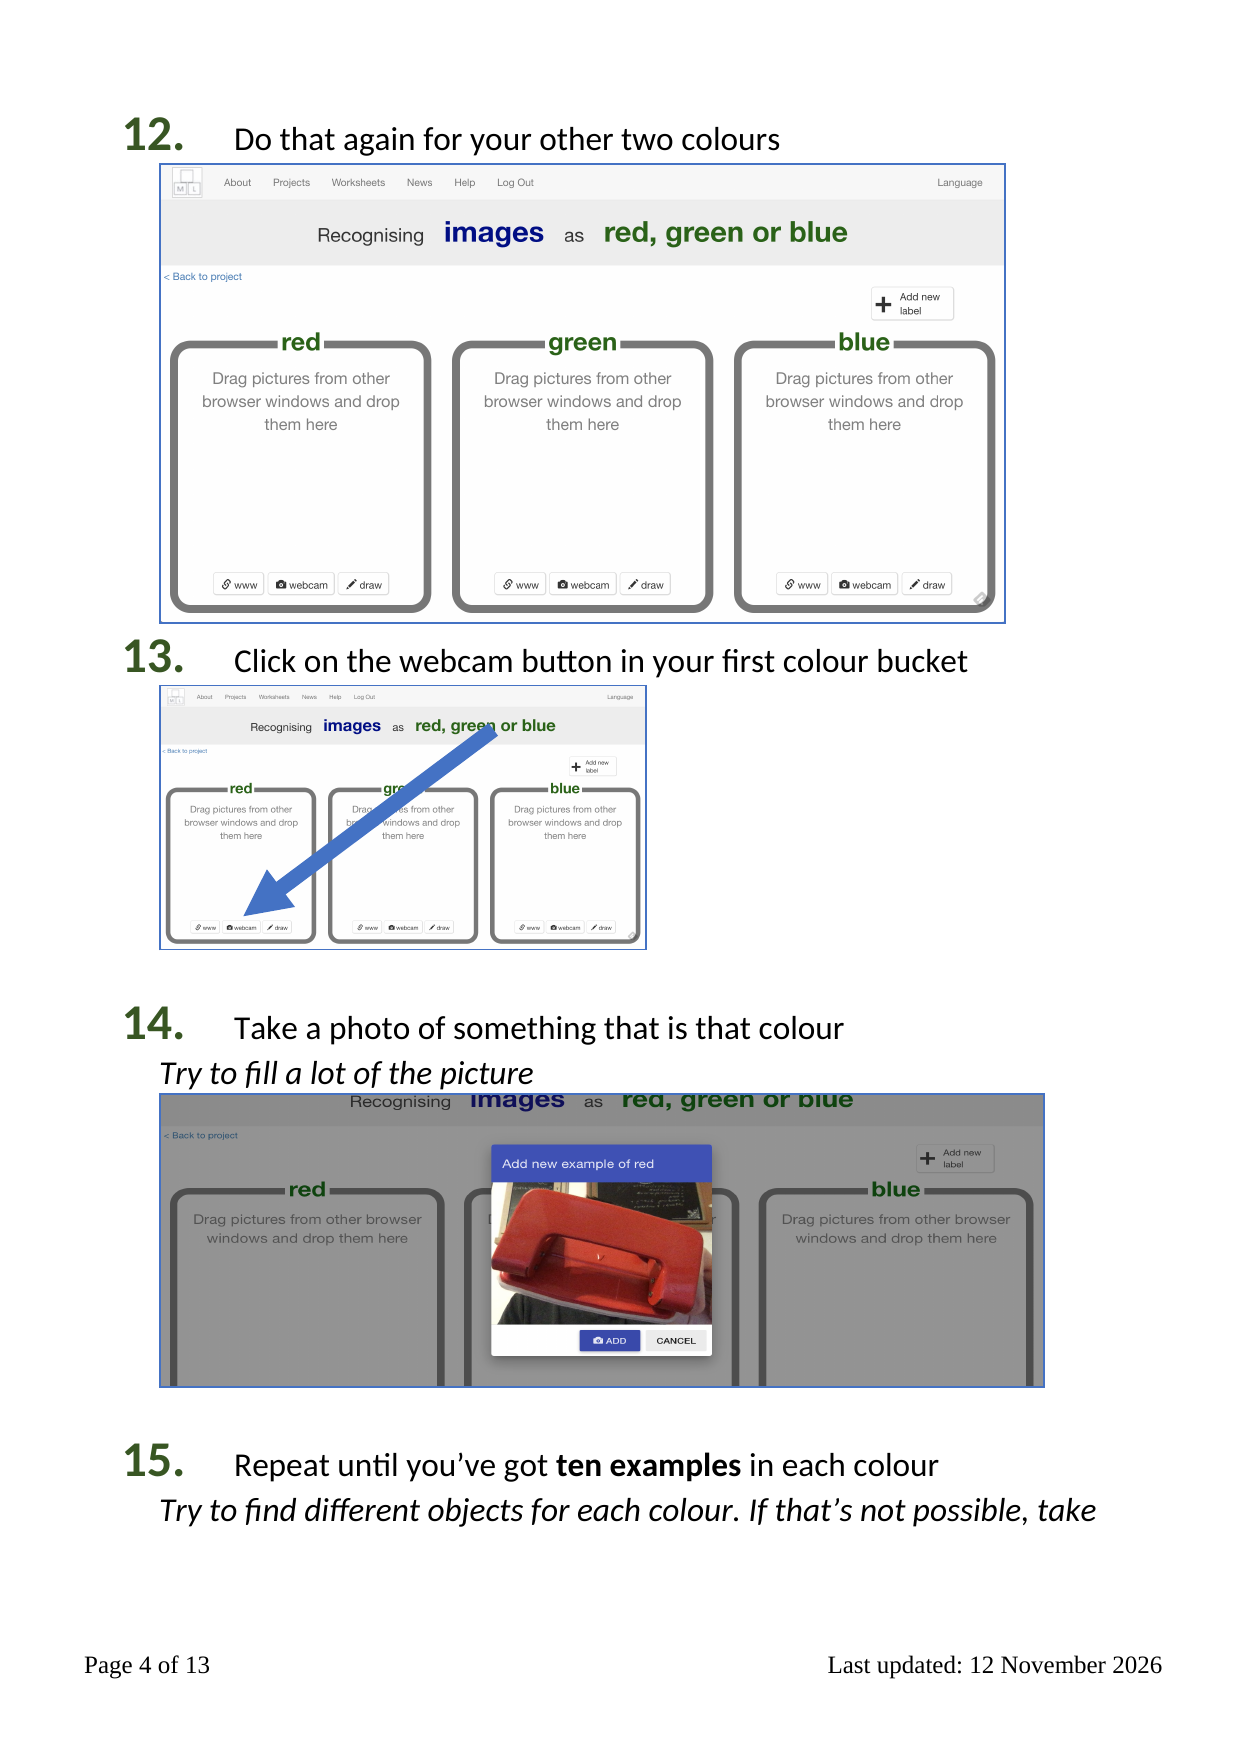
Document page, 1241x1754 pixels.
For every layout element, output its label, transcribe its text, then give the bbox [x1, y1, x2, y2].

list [121, 1428, 1164, 1530]
picture [161, 686, 645, 949]
picture [161, 165, 1004, 622]
picture [161, 1095, 1043, 1386]
